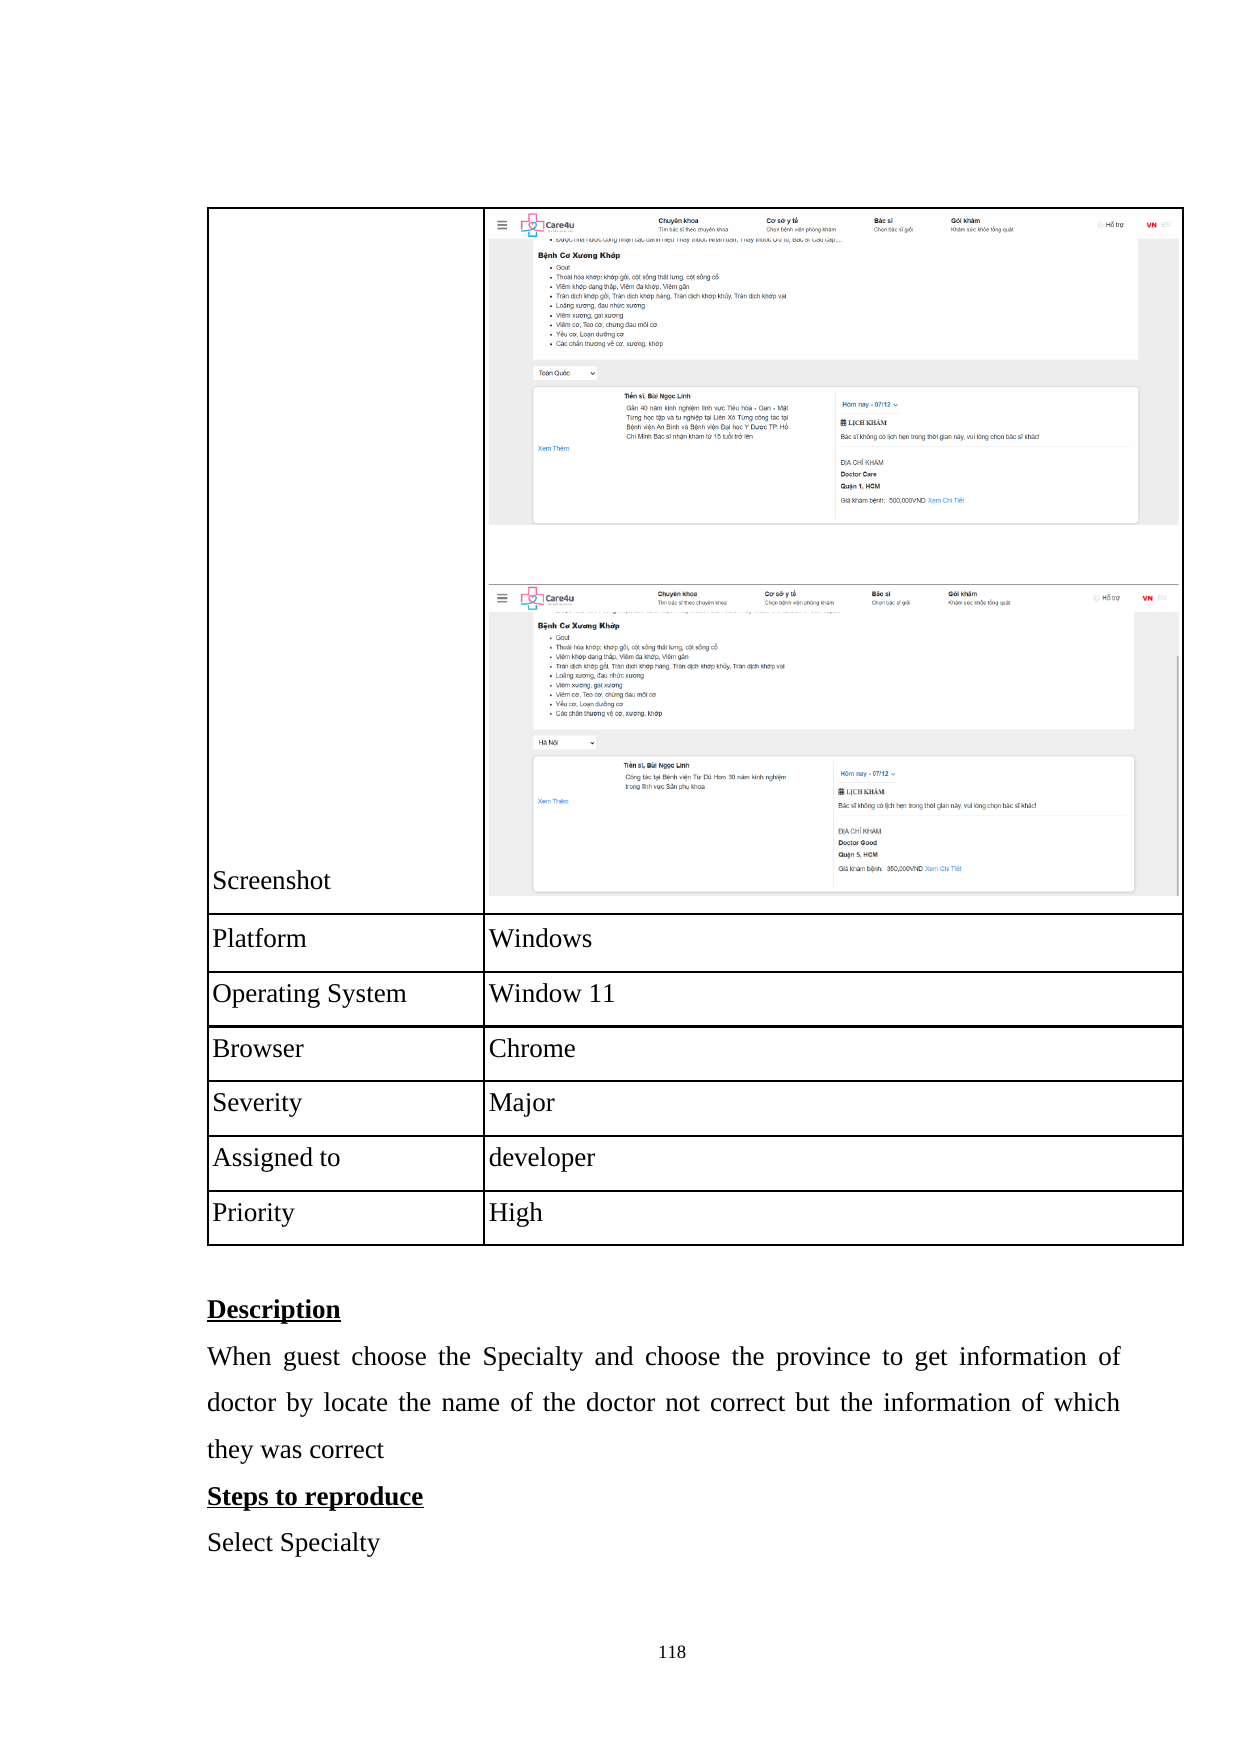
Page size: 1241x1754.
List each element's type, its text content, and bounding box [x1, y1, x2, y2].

table_cell Window 11 [485, 973, 1182, 1025]
table_cell Assigned to [209, 1137, 483, 1189]
table_cell Platform [209, 915, 483, 971]
table_cell Windows [485, 915, 1182, 971]
table_cell Chrome [485, 1028, 1182, 1080]
table_cell Major [485, 1082, 1182, 1135]
text Steps to reproduce [207, 1479, 1122, 1511]
table_cell Browser [209, 1028, 483, 1080]
table_cell [485, 209, 1182, 912]
text Description [207, 1293, 1122, 1324]
picture [488, 213, 1179, 525]
table_cell Severity [209, 1082, 483, 1135]
picture [488, 584, 1179, 896]
table_cell Screenshot [209, 209, 483, 912]
text When guest choose the Specialty and choose the province to get information of doctor by locate the name of the doctor not correct but the information of which they was correct [207, 1339, 1122, 1464]
table_cell developer [485, 1137, 1182, 1189]
table_cell Operating System [209, 973, 483, 1025]
table_cell High [485, 1192, 1182, 1244]
table_cell Priority [209, 1192, 483, 1244]
text Select Specialty [207, 1526, 1122, 1557]
